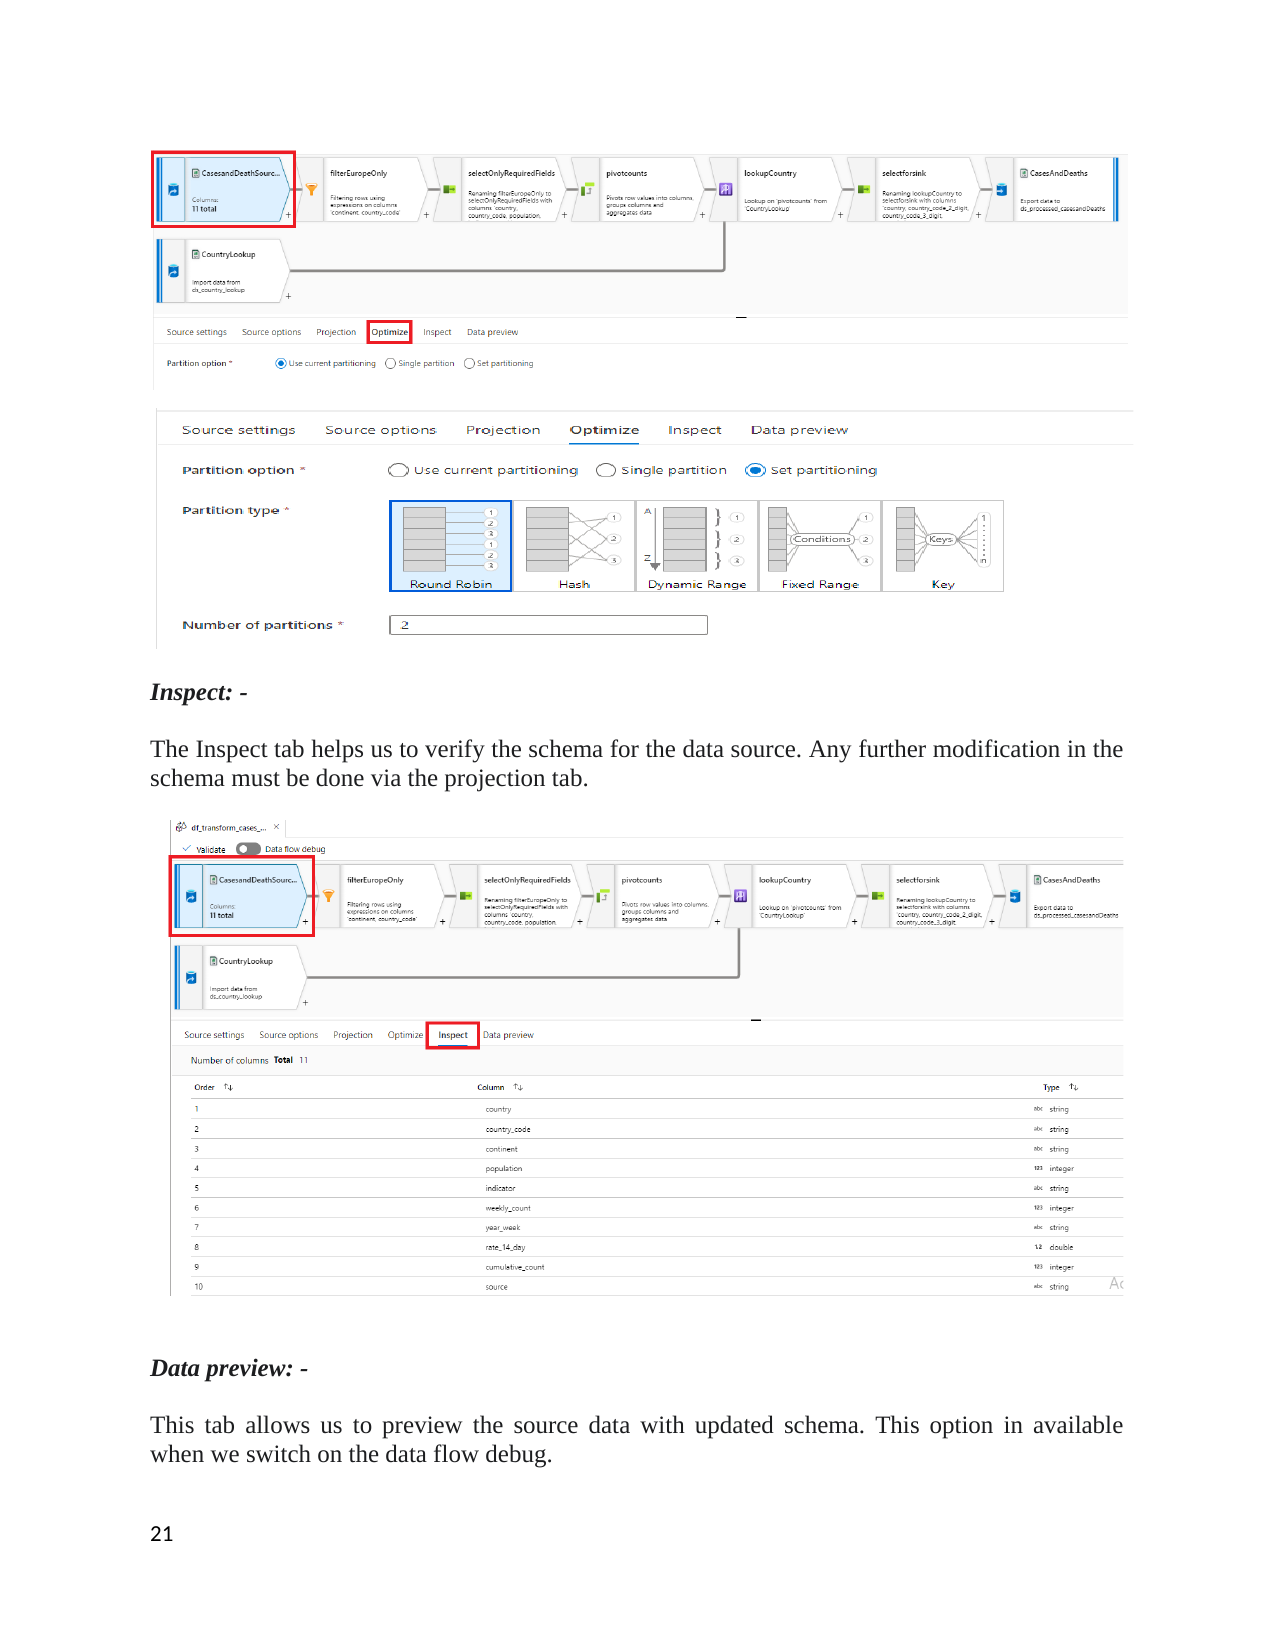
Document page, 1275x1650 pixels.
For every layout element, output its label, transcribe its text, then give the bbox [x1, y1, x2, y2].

picture [150, 150, 1134, 649]
text The Inspect tab helps us to verify the schema for the data source. Any further modification in the schema must be done via the projection tab. [150, 734, 1125, 792]
text This tab allows us to preview the source data with updated schema. This option in available when we switch on the data flow debug. [150, 1410, 1125, 1468]
text Data preview: - [150, 1353, 1125, 1381]
picture [150, 820, 1124, 1296]
text Inspect: - [150, 677, 1125, 706]
